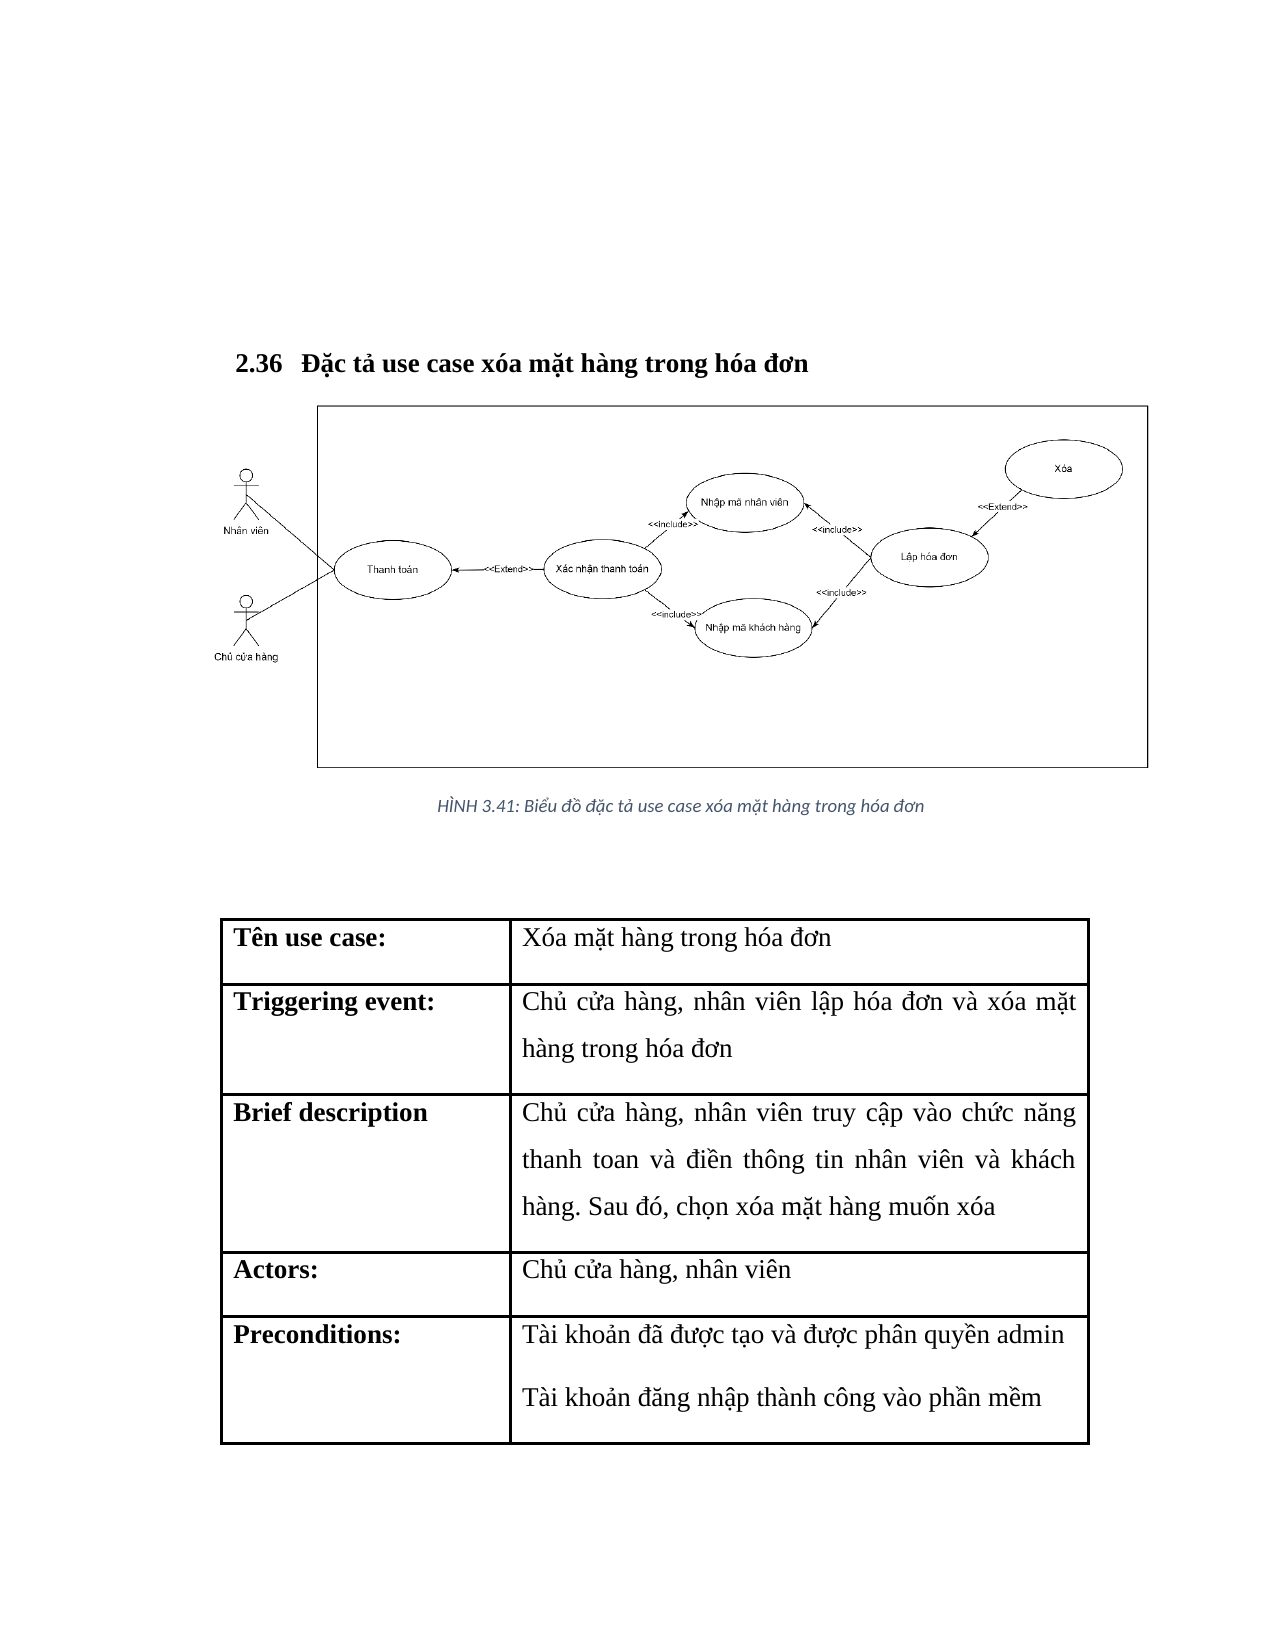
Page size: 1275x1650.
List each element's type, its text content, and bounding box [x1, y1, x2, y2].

table_cell Preconditions: [223, 1318, 509, 1442]
table_cell Chủ cửa hàng, nhân viên lập hóa đơn và xóa mặt hàng trong hóa đơn [512, 986, 1087, 1093]
picture [207, 397, 1157, 776]
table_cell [512, 1318, 1087, 1442]
table_cell Actors: [223, 1254, 509, 1314]
table_header Xóa mặt hàng trong hóa đơn [512, 921, 1087, 982]
list Đặc tả use case xóa mặt hàng trong hóa đơn [235, 348, 1156, 379]
table_cell Chủ cửa hàng, nhân viên truy cập vào chức năng thanh toan và điền thông tin nhân viên và khách hàng. Sau đó, chọn xóa mặt hàng muốn xóa [512, 1096, 1087, 1251]
table_cell Triggering event: [223, 986, 509, 1093]
table_cell Brief description [223, 1096, 509, 1251]
table_cell Chủ cửa hàng, nhân viên [512, 1254, 1087, 1314]
table_header Tên use case: [223, 921, 509, 982]
